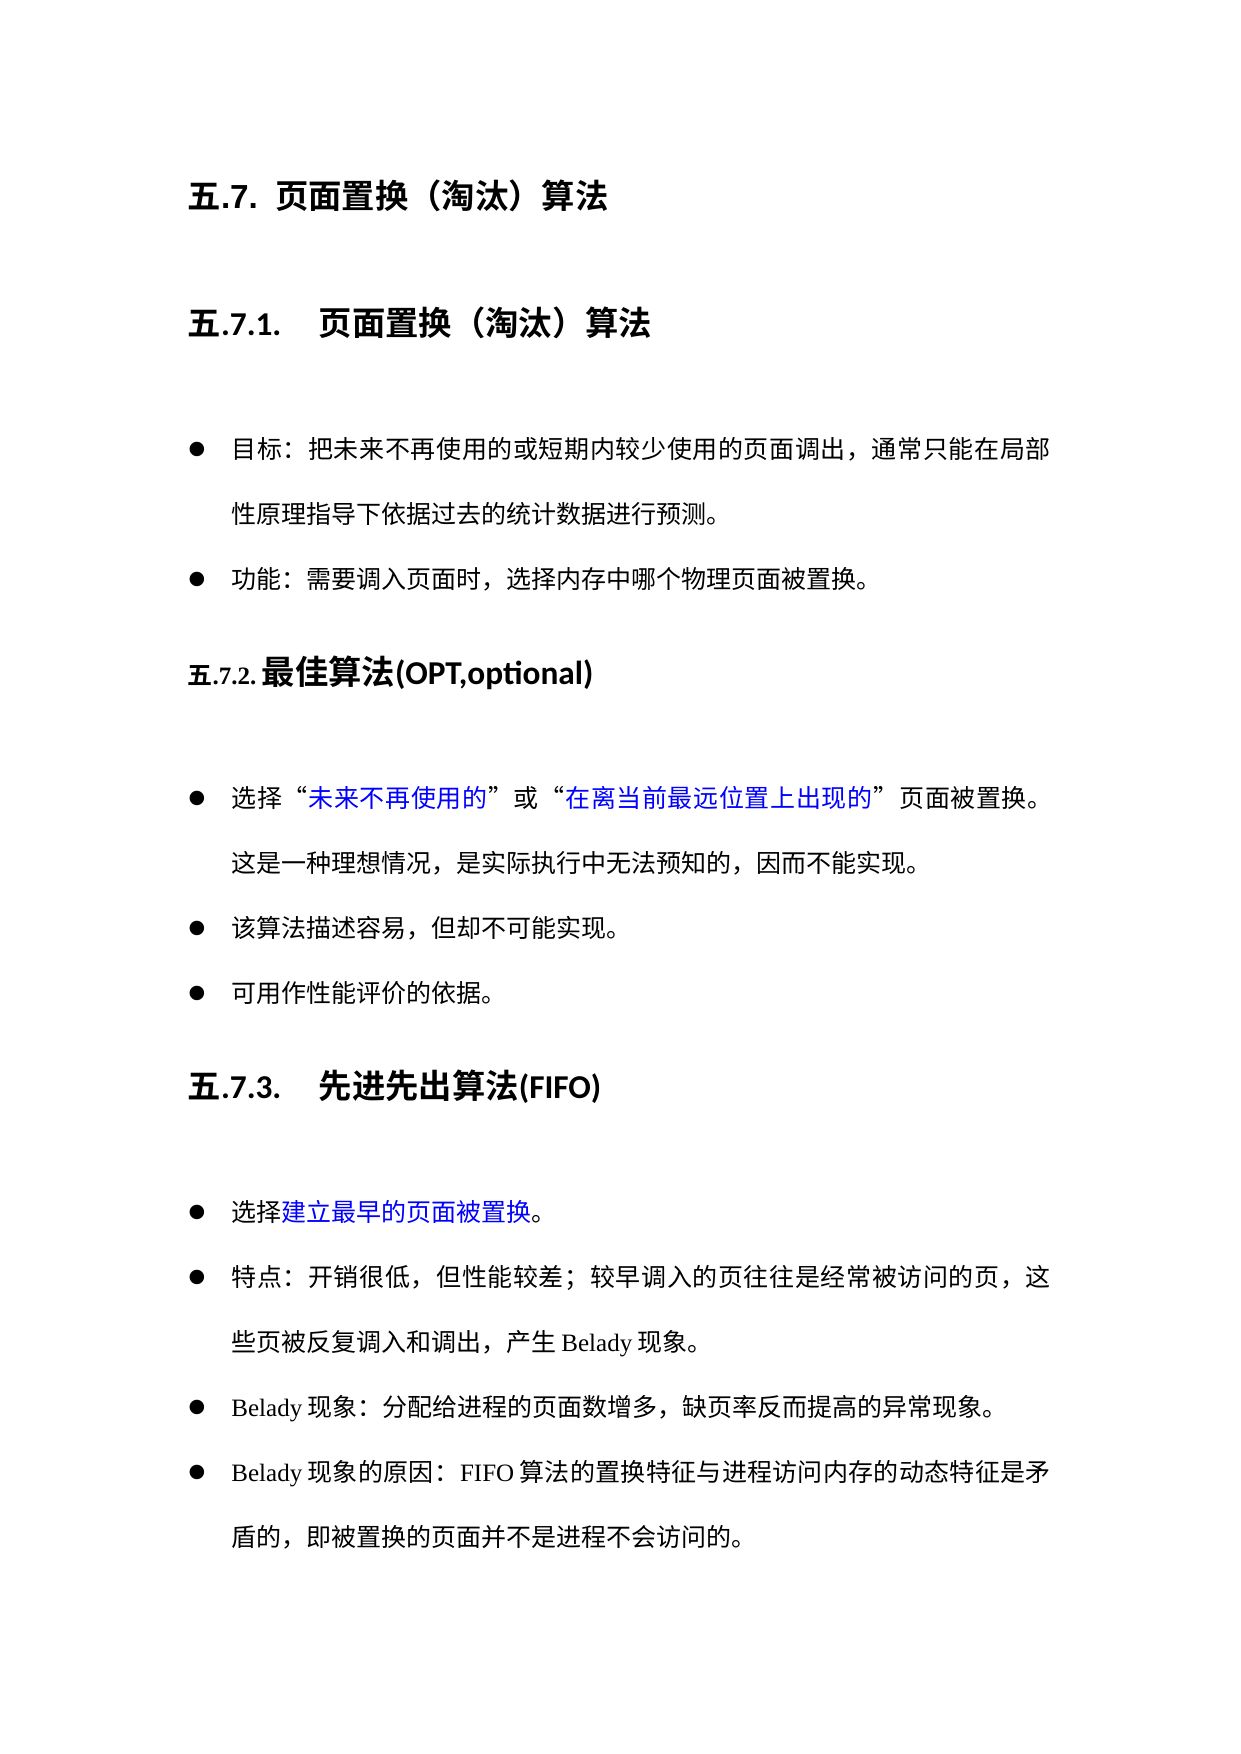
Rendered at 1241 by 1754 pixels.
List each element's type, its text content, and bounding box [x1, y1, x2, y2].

list Belady现象：分配给进程的页面数增多，缺页率反而提高的异常现象。 [187, 1373, 1053, 1438]
subtitle 页面置换（淘汰）算法 [187, 289, 1053, 354]
subtitle 先进先出算法(FIFO) [187, 1051, 1053, 1116]
list 选择建立最早的页面被置换。 [187, 1178, 1053, 1243]
list 功能：需要调入页面时，选择内存中哪个物理页面被置换。 [187, 546, 1053, 611]
list 选择“未来不再使用的”或“在离当前最远位置上出现的”页面被置换。这是一种理想情况，是实际执行中无法预知的，因而不能实现。 [187, 764, 1053, 894]
list 目标：把未来不再使用的或短期内较少使用的页面调出，通常只能在局部性原理指导下依据过去的统计数据进行预测。 [187, 416, 1053, 546]
subtitle 页面置换（淘汰）算法 [187, 162, 1053, 227]
subtitle 最佳算法(OPT,optional) [187, 638, 1053, 703]
list 可用作性能评价的依据。 [187, 959, 1053, 1024]
list 该算法描述容易，但却不可能实现。 [187, 894, 1053, 959]
list 特点：开销很低，但性能较差；较早调入的页往往是经常被访问的页，这些页被反复调入和调出，产生Belady现象。 [187, 1243, 1053, 1373]
list Belady现象的原因：FIFO算法的置换特征与进程访问内存的动态特征是矛盾的，即被置换的页面并不是进程不会访问的。 [187, 1438, 1053, 1568]
